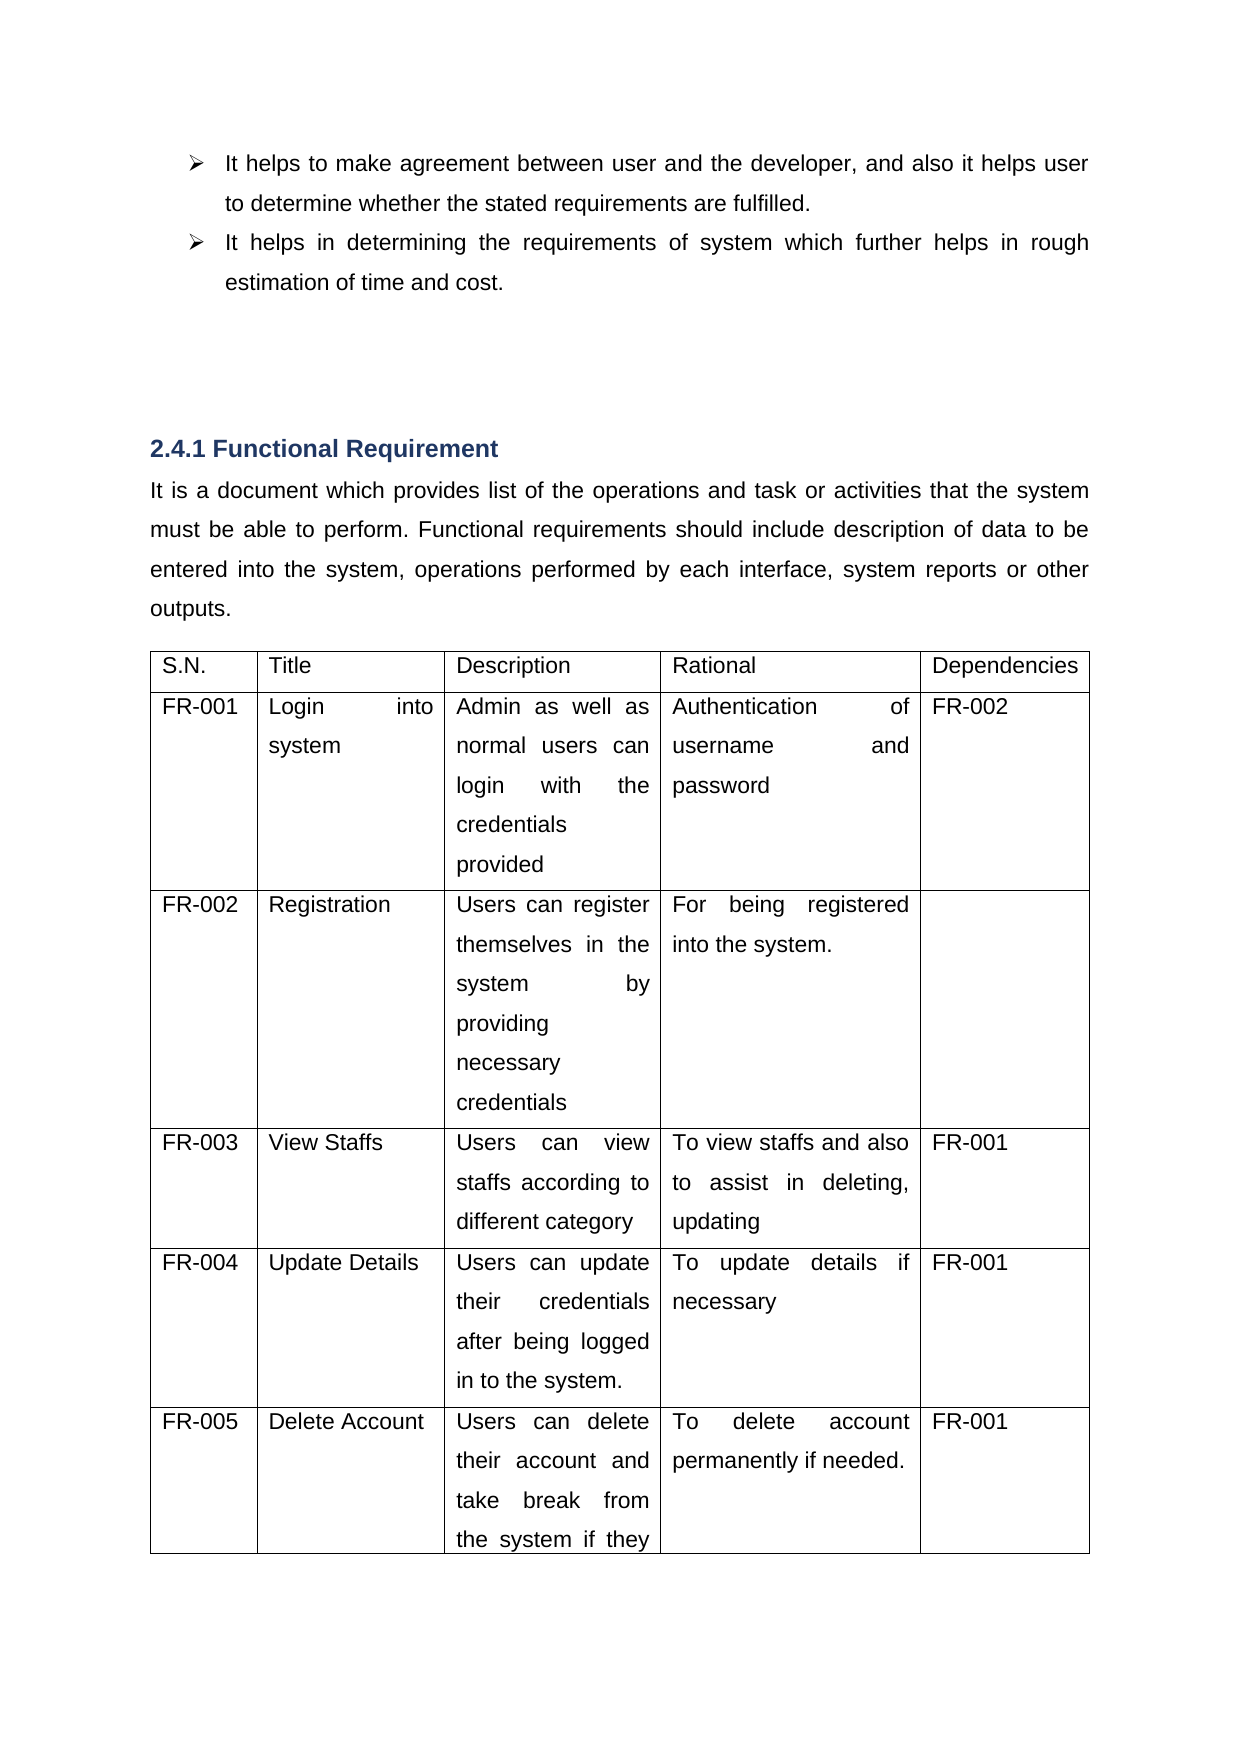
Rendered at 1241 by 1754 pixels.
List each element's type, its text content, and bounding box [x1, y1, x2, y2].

table_cell FR-001 [921, 1249, 1089, 1407]
table_header Rational [661, 652, 920, 692]
table_cell To view staffs and also to assist in deleting, updating [661, 1129, 920, 1248]
table_cell For being registered into the system. [661, 891, 920, 1128]
table_cell To update details if necessary [661, 1249, 920, 1407]
text It is a document which provides list of the operations and task or activities that the system must be able to perform. Functional requirements should include description of data to be entered into the system, operations performed by each interface, system reports or other outputs. [150, 477, 1090, 621]
table_cell Users can register themselves in the system by providing necessary credentials [445, 891, 660, 1128]
table_cell Authentication of username and password [661, 693, 920, 890]
table_cell FR-001 [921, 1129, 1089, 1248]
table_cell Login into system [258, 693, 444, 890]
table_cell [445, 1408, 660, 1552]
table_header Title [258, 652, 444, 692]
list It helps to make agreement between user and the developer, and also it helps user to determine whether the stated requirements are fulfilled. [187, 150, 1090, 216]
table_cell FR-002 [921, 693, 1089, 890]
table_header Description [445, 652, 660, 692]
table_header S.N. [151, 652, 257, 692]
table_cell Users can update their credentials after being logged in to the system. [445, 1249, 660, 1407]
table_cell View Staffs [258, 1129, 444, 1248]
table_cell FR-005 [151, 1408, 257, 1552]
table_cell FR-003 [151, 1129, 257, 1248]
table_cell [921, 891, 1089, 1128]
table_header Dependencies [921, 652, 1089, 692]
table_cell Delete Account [258, 1408, 444, 1552]
list It helps in determining the requirements of system which further helps in rough estimation of time and cost. [187, 229, 1090, 295]
table_cell FR-001 [921, 1408, 1089, 1552]
table_cell Registration [258, 891, 444, 1128]
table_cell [661, 1408, 920, 1552]
table_cell FR-002 [151, 891, 257, 1128]
subtitle 2.4.1 Functional Requirement [150, 433, 1090, 462]
table_cell Admin as well as normal users can login with the credentials provided [445, 693, 660, 890]
table_cell Update Details [258, 1249, 444, 1407]
table_cell FR-001 [151, 693, 257, 890]
table_cell Users can view staffs according to different category [445, 1129, 660, 1248]
table_cell FR-004 [151, 1249, 257, 1407]
